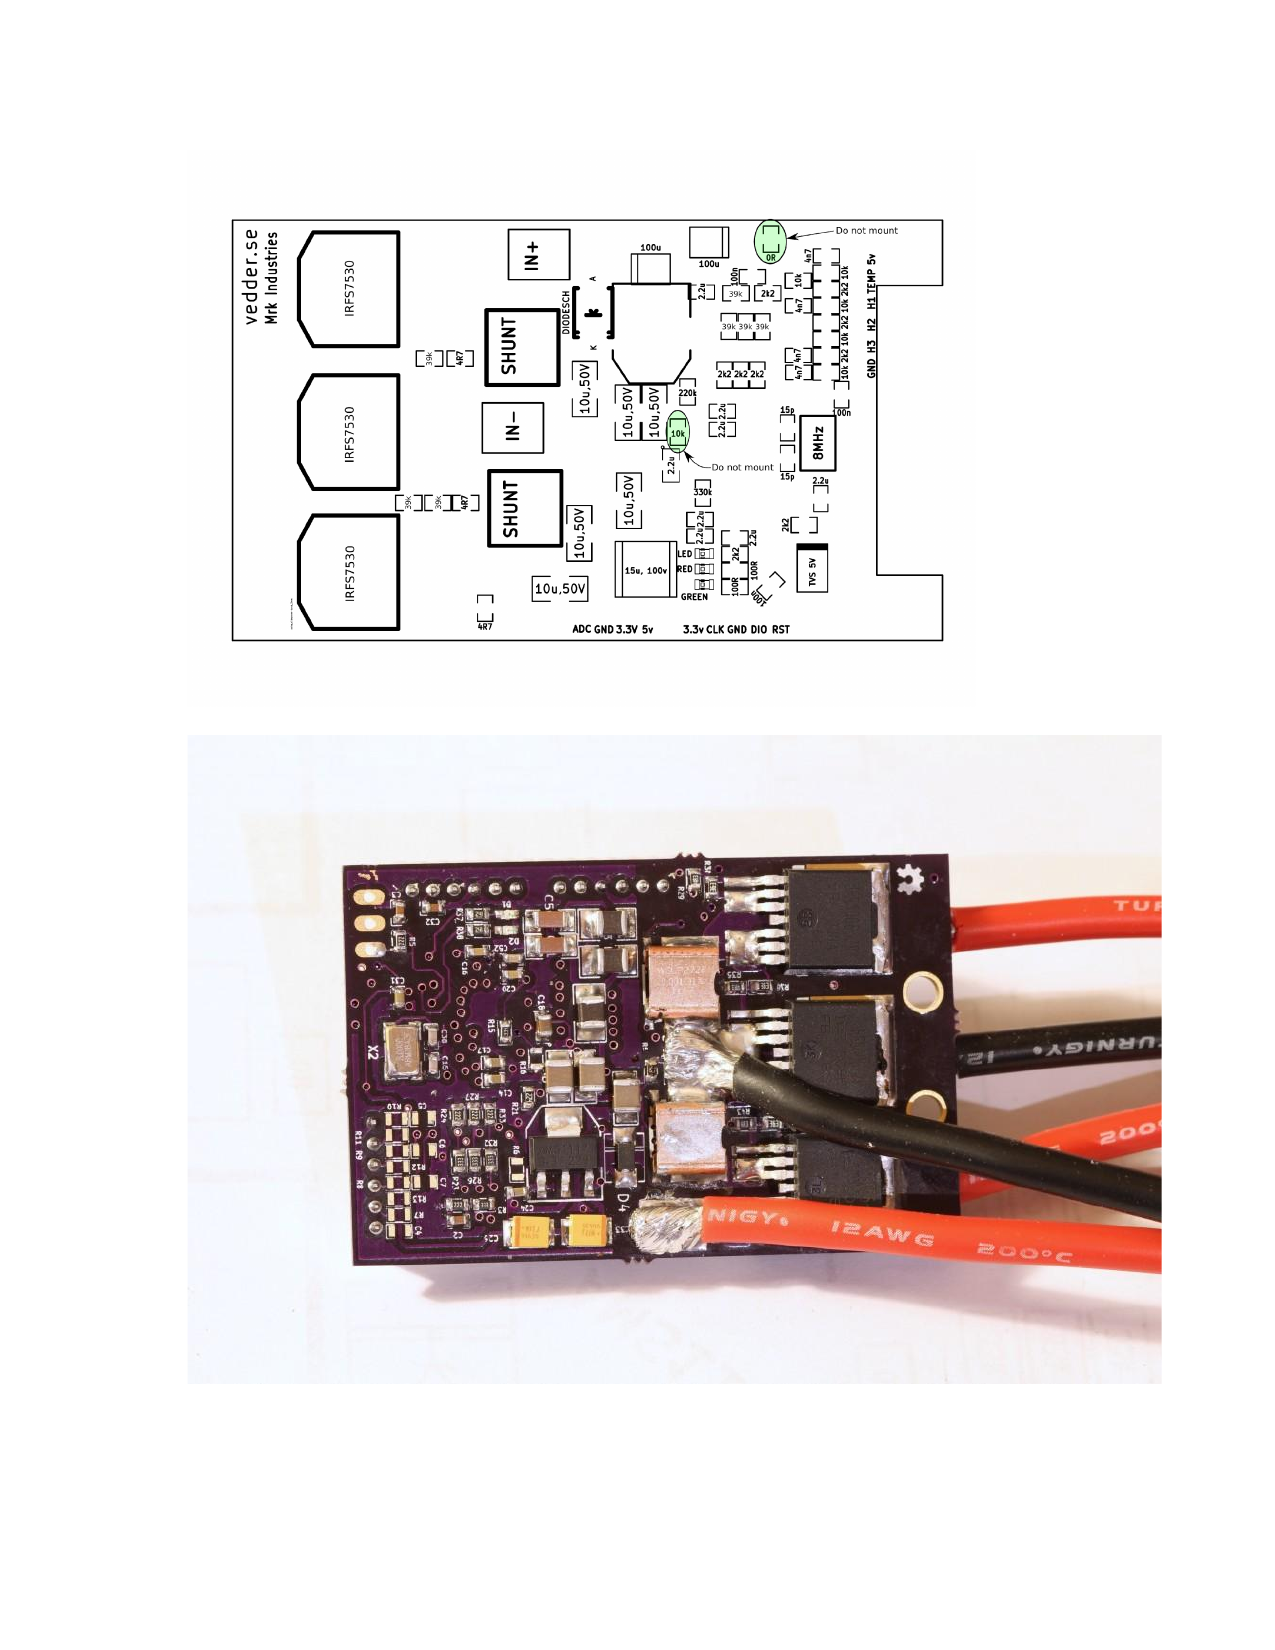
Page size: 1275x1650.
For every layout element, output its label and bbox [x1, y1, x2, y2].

picture [187, 735, 1162, 1384]
picture [187, 150, 976, 707]
